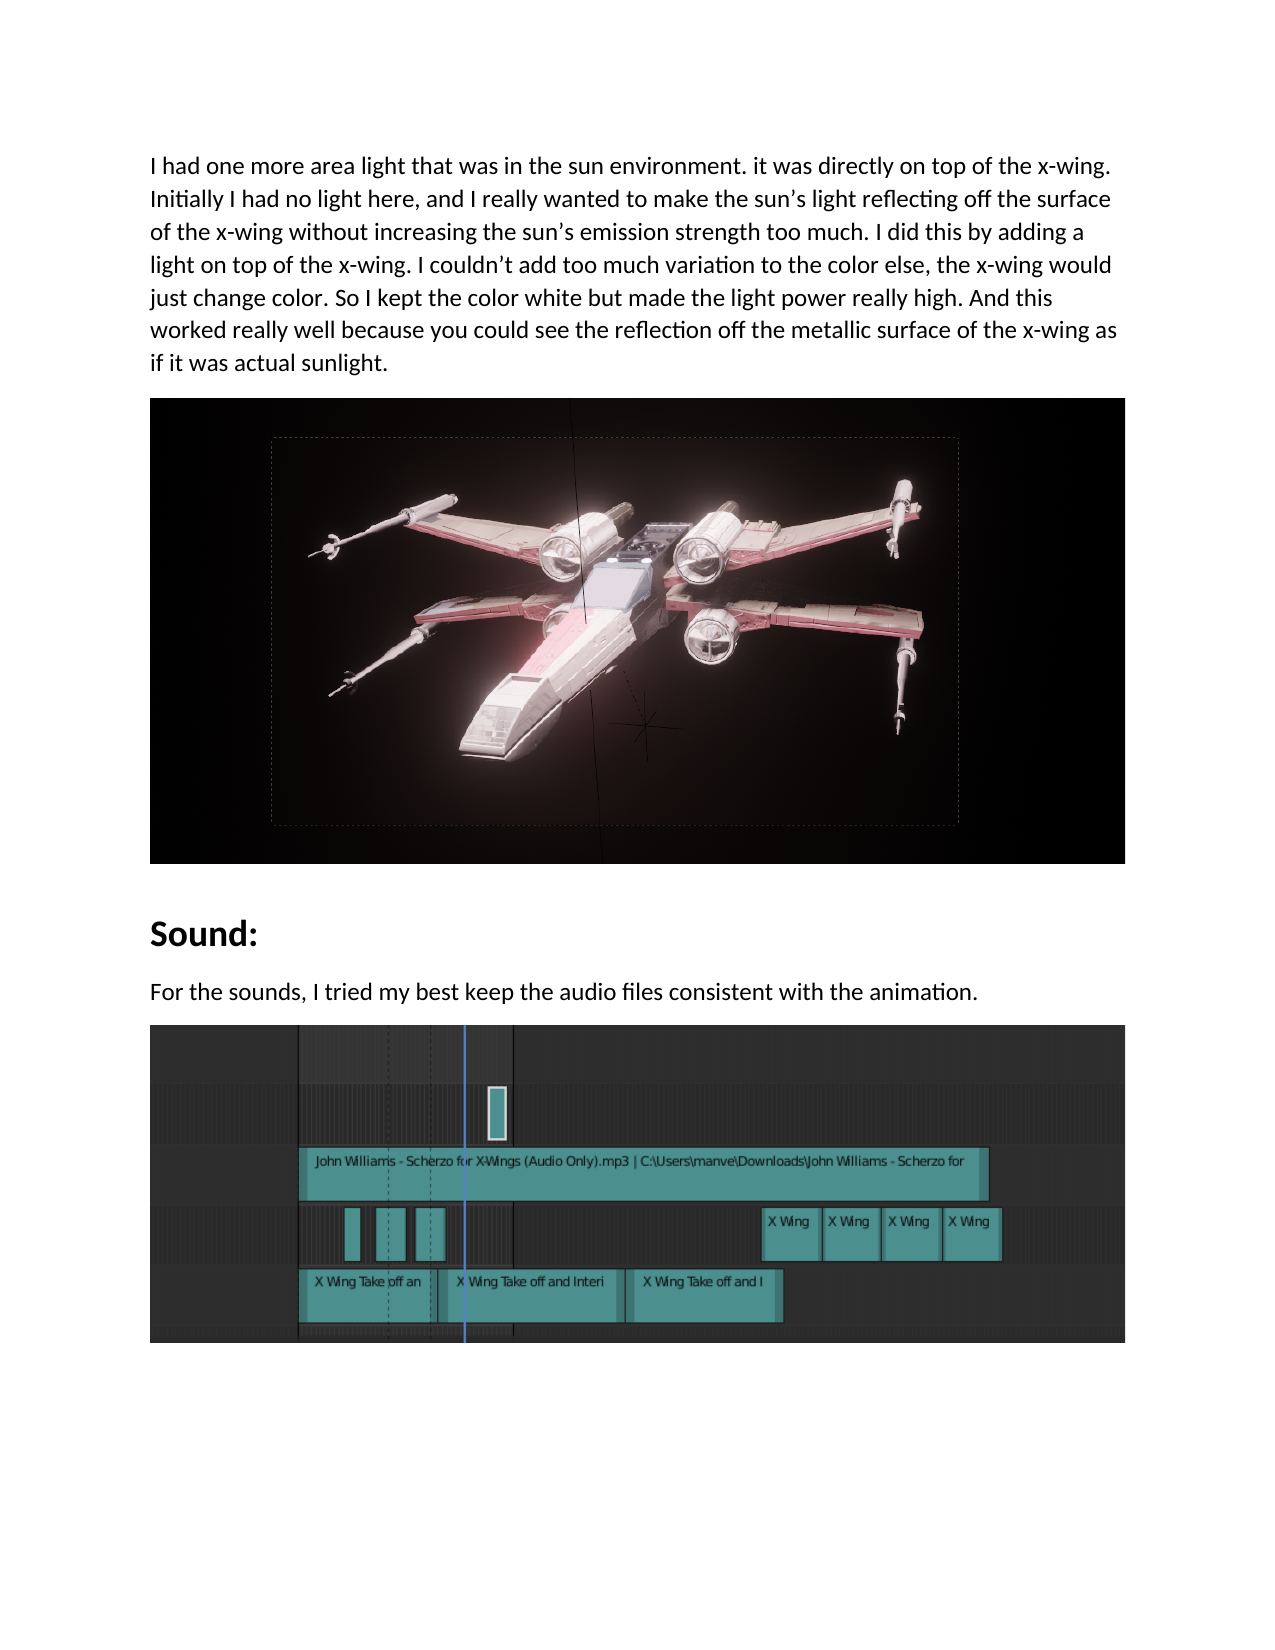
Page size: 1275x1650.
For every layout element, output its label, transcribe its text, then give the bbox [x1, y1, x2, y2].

text Sound: [150, 909, 1125, 955]
picture [150, 398, 1125, 864]
picture [150, 1025, 1125, 1343]
text I had one more area light that was in the sun environment. it was directly on top of the x-wing. Initially I had no light here, and I really wanted to make the sun’s light reflecting off the surface of the x-wing without increasing the sun’s emission strength too much. I did this by adding a light on top of the x-wing. I couldn’t add too much variation to the color else, the x-wing would just change color. So I kept the color white but made the light power really high. And this worked really well because you could see the reflection off the metallic surface of the x-wing as if it was actual sunlight. [150, 150, 1125, 378]
text For the sounds, I tried my best keep the audio files consistent with the animation. [150, 976, 1125, 1006]
